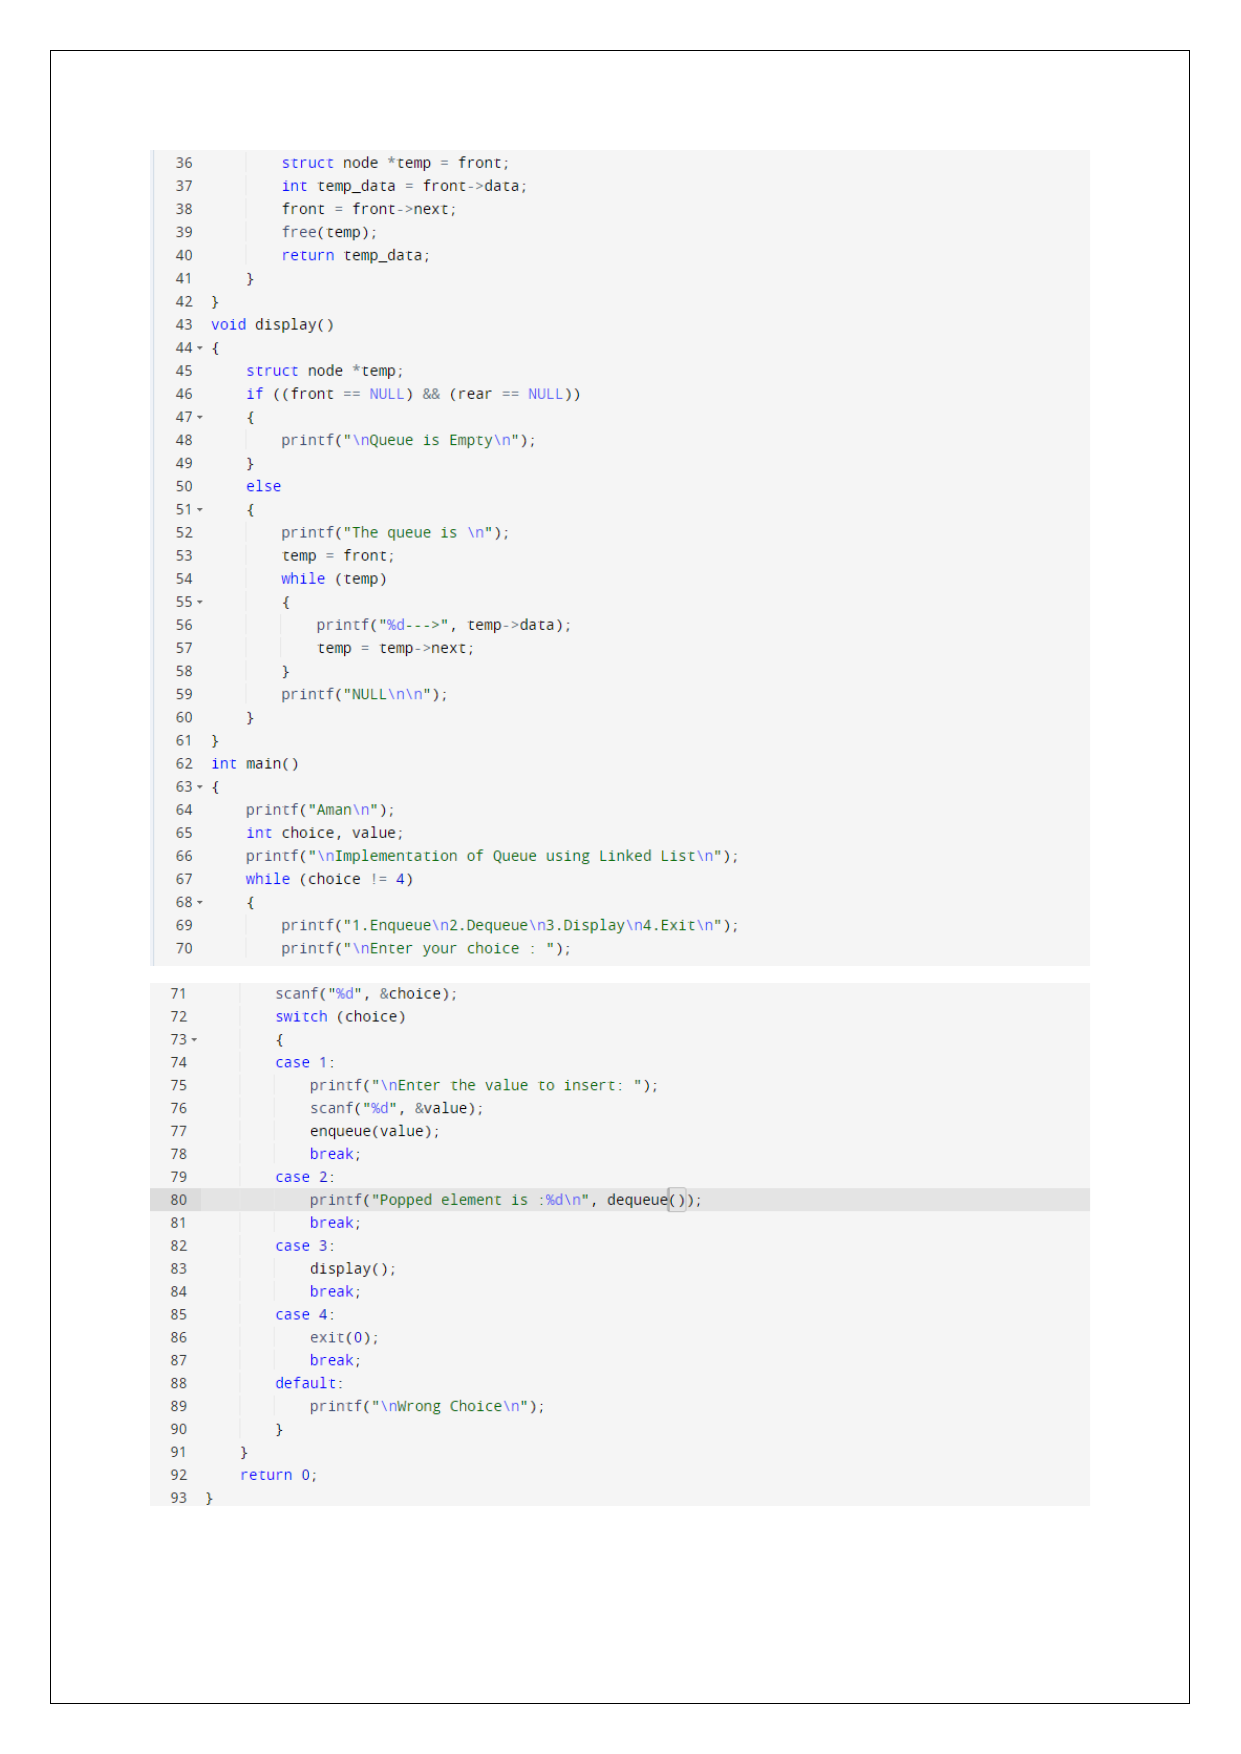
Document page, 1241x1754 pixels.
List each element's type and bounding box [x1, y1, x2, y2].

picture [150, 983, 1091, 1506]
picture [150, 150, 1091, 966]
